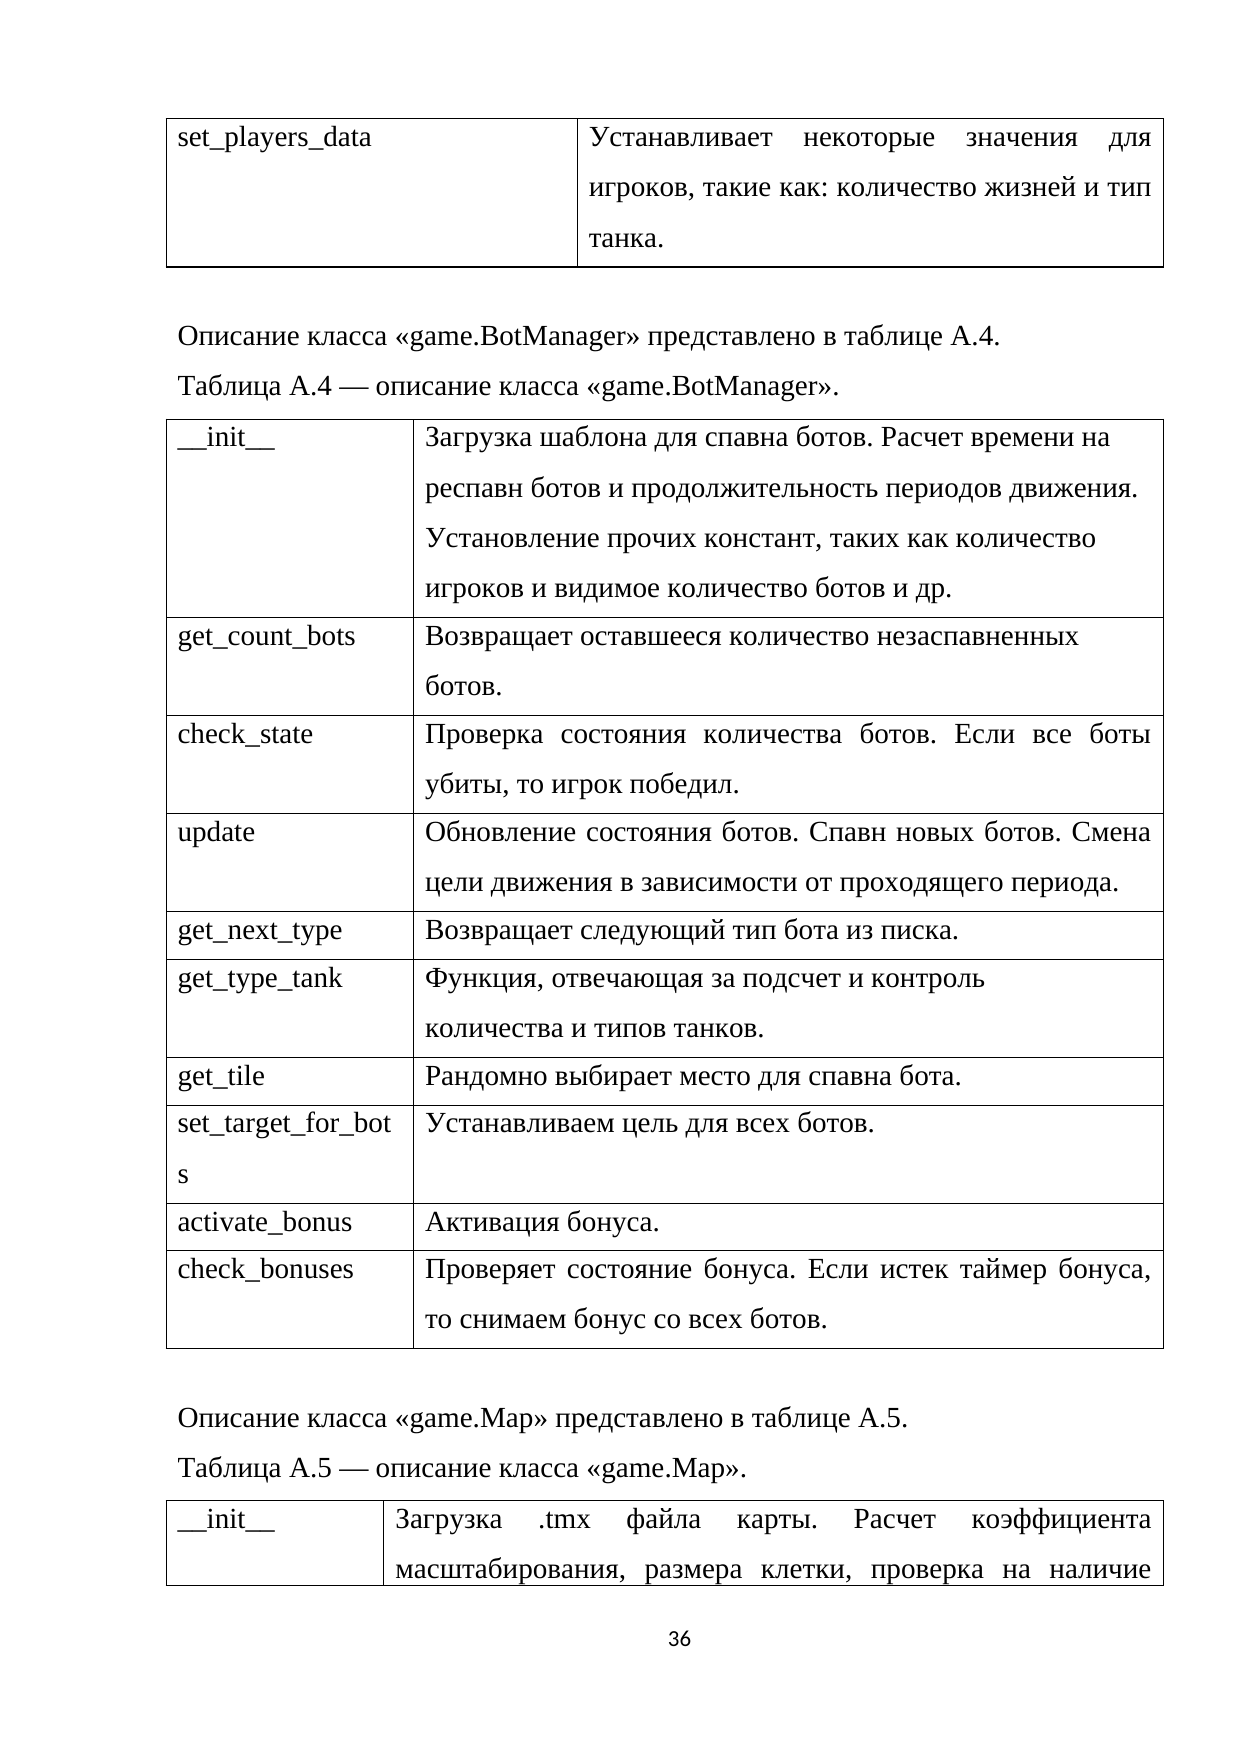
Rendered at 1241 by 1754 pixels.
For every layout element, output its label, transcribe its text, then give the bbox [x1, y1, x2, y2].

table_cell Устанавливает некоторые значения для игроков, такие как: количество жизней и тип танка. [578, 119, 1163, 266]
table_cell update [167, 814, 413, 911]
table_cell Обновление состояния ботов. Спавн новых ботов. Смена цели движения в зависимости от проходящего периода. [414, 814, 1163, 911]
table_header __init__ [167, 420, 413, 617]
table_cell activate_bonus [167, 1204, 413, 1250]
table_header Загрузка шаблона для спавна ботов. Расчет времени на респавн ботов и продолжительность периодов движения. Установление прочих констант, таких как количество игроков и видимое количество ботов и др. [414, 420, 1163, 617]
table_cell Активация бонуса. [414, 1204, 1163, 1250]
table_cell get_next_type [167, 912, 413, 959]
table_header __init__ [167, 1501, 383, 1585]
table_cell Проверяет состояние бонуса. Если истек таймер бонуса, то снимаем бонус со всех ботов. [414, 1251, 1163, 1348]
text Описание класса «game.BotManager» представлено в таблице А.4. Таблица А.4 — описание класса «game.BotManager». [177, 318, 1181, 402]
table_cell set_players_data [167, 119, 577, 266]
text Описание класса «game.Map» представлено в таблице А.5. Таблица А.5 — описание класса «game.Map». [177, 1400, 1181, 1483]
table_cell Возвращает оставшееся количество незаcпавненных ботов. [414, 618, 1163, 715]
table_cell Проверка состояния количества ботов. Если все боты убиты, то игрок победил. [414, 716, 1163, 813]
table_cell get_tile [167, 1058, 413, 1104]
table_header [384, 1501, 1163, 1585]
table_cell check_bonuses [167, 1251, 413, 1348]
table_cell get_count_bots [167, 618, 413, 715]
table_cell Рандомно выбирает место для спавна бота. [414, 1058, 1163, 1104]
table_cell Возвращает следующий тип бота из писка. [414, 912, 1163, 959]
table_cell check_state [167, 716, 413, 813]
table_cell Устанавливаем цель для всех ботов. [414, 1106, 1163, 1203]
table_cell set_target_for_bots [167, 1106, 413, 1203]
table_cell get_type_tank [167, 960, 413, 1057]
table_cell Функция, отвечающая за подсчет и контроль количества и типов танков. [414, 960, 1163, 1057]
